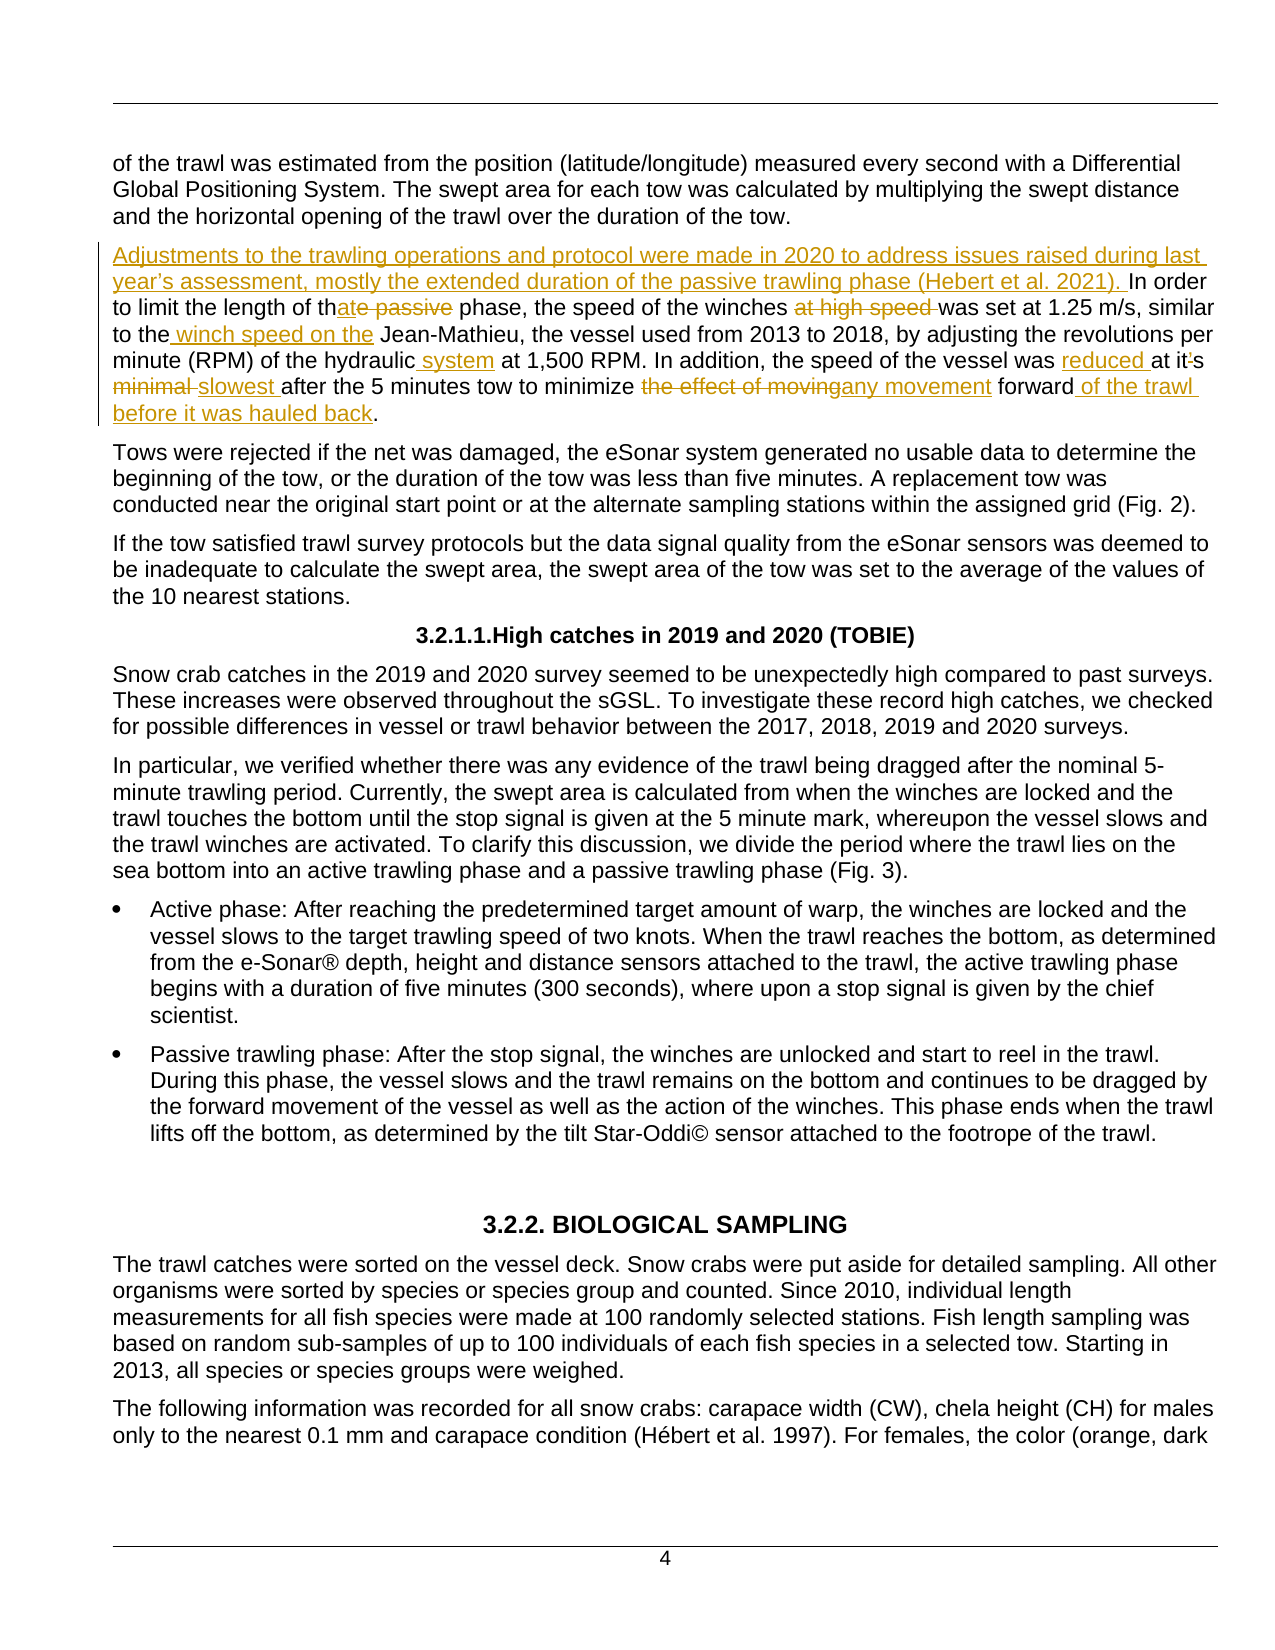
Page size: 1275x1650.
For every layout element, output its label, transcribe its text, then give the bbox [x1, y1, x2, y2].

list Active phase: After reaching the predetermined target amount of warp, the winches are locked and the vessel slows to the target trawling speed of two knots. When the trawl reaches the bottom, as determined from the e-Sonar® depth, height and distance sensors attached to the trawl, the active trawling phase begins with a duration of five minutes (300 seconds), where upon a stop signal is given by the chief scientist. [112, 896, 1218, 1028]
text 3.2.1.1.High catches in 2019 and 2020 (TOBIE) [112, 622, 1218, 648]
text In order to limit the length of th phase, the speed of the winches was set at 1.25 m/s, similar to the Jean-Mathieu, the vessel used from 2013 to 2018, by adjusting the revolutions per minute (RPM) of the hydraulic at 1,500 RPM. In addition, the speed of the vessel was at its after the 5 minutes tow to minimize forward. [112, 242, 1218, 426]
list Passive trawling phase: After the stop signal, the winches are unlocked and start to reel in the trawl. During this phase, the vessel slows and the trawl remains on the bottom and continues to be dragged by the forward movement of the vessel as well as the action of the winches. This phase ends when the trawl lifts off the bottom, as determined by the tilt Star-Oddi© sensor attached to the footrope of the trawl. [112, 1041, 1218, 1146]
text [112, 150, 1218, 229]
text Snow crab catches in the 2019 and 2020 survey seemed to be unexpectedly high compared to past surveys. These increases were observed throughout the sGSL. To investigate these record high catches, we checked for possible differences in vessel or trawl behavior between the 2017, 2018, 2019 and 2020 surveys. [112, 661, 1218, 739]
subtitle 3.2.2. Biological sampling [112, 1210, 1218, 1239]
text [112, 1395, 1218, 1448]
text Tows were rejected if the net was damaged, the eSonar system generated no usable data to determine the beginning of the tow, or the duration of the tow was less than five minutes. A replacement tow was conducted near the original start point or at the alternate sampling stations within the assigned grid (Fig. 2). [112, 438, 1218, 518]
text The trawl catches were sorted on the vessel deck. Snow crabs were put aside for detailed sampling. All other organisms were sorted by species or species group and counted. Since 2010, individual length measurements for all fish species were made at 100 randomly selected stations. Fish length sampling was based on random sub-samples of up to 100 individuals of each fish species in a selected tow. Starting in 2013, all species or species groups were weighed. [112, 1251, 1218, 1383]
text If the tow satisfied trawl survey protocols but the data signal quality from the eSonar sensors was deemed to be inadequate to calculate the swept area, the swept area of the tow was set to the average of the values of the 10 nearest stations. [112, 530, 1218, 609]
text In particular, we verified whether there was any evidence of the trawl being dragged after the nominal 5-minute trawling period. Currently, the swept area is calculated from when the winches are locked and the trawl touches the bottom until the stop signal is given at the 5 minute mark, whereupon the vessel slows and the trawl winches are activated. To clarify this discussion, we divide the period where the trawl lies on the sea bottom into an active trawling phase and a passive trawling phase (Fig. 3). [112, 752, 1218, 884]
